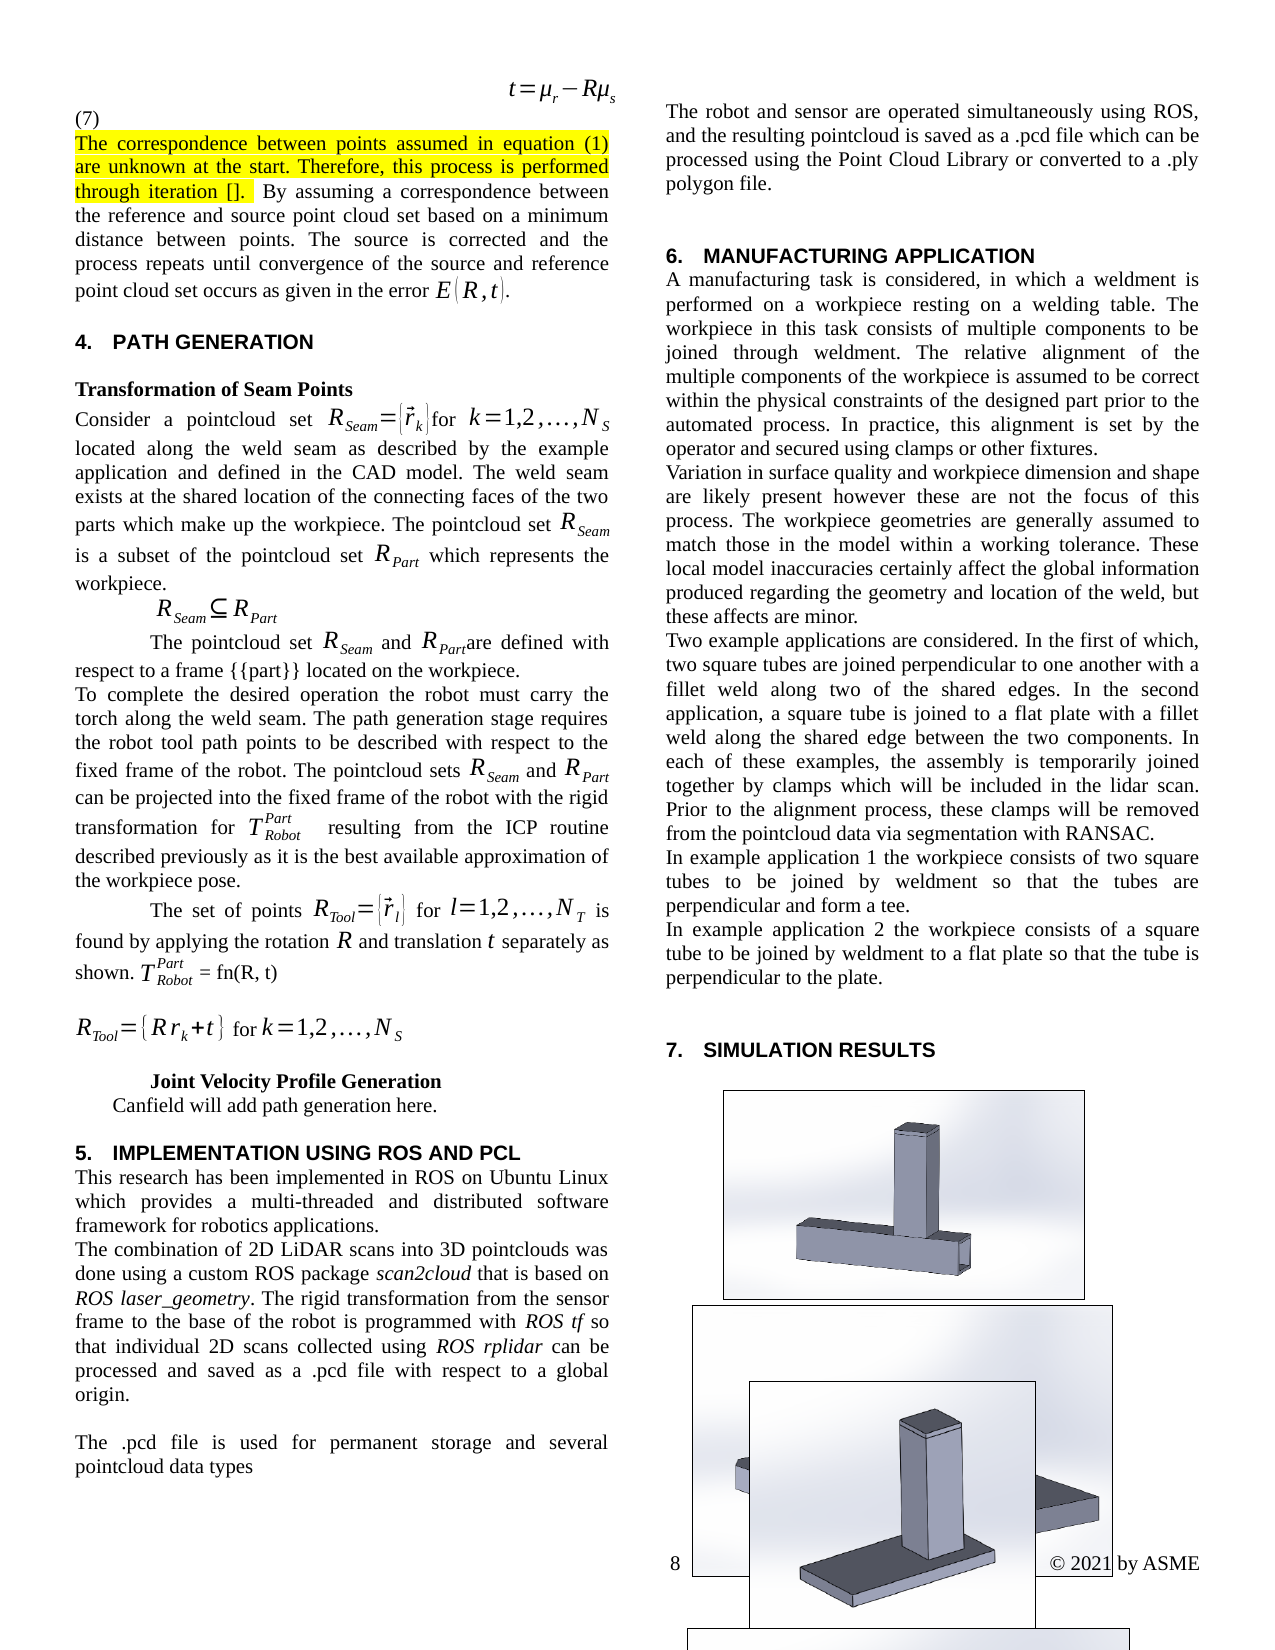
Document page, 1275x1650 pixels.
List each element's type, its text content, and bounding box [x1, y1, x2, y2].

text A manufacturing task is considered, in which a weldment is performed on a workpiece resting on a welding table. The workpiece in this task consists of multiple components to be joined through weldment. The relative alignment of the multiple components of the workpiece is assumed to be correct within the physical constraints of the designed part prior to the automated process. In practice, this alignment is set by the operator and secured using clamps or other fixtures. [666, 267, 1200, 460]
text (7) [75, 75, 609, 130]
list IMPLEMENTATION USING ROS AND PCL [75, 1141, 609, 1165]
list SIMULATION RESULTS [666, 1037, 1200, 1061]
text for [75, 1013, 609, 1045]
text This research has been implemented in ROS on Ubuntu Linux which provides a multi-threaded and distributed software framework for robotics applications. [75, 1165, 609, 1237]
picture [724, 1091, 1084, 1299]
picture [693, 1306, 1112, 1576]
text The set of points for is found by applying the rotation and translation separately as shown. = fn(R, t) [75, 892, 609, 989]
text The combination of 2D LiDAR scans into 3D pointclouds was done using a custom ROS package scan2cloud that is based on ROS laser_geometry. The rigid transformation from the sensor frame to the base of the robot is programmed with ROS tf so that individual 2D scans collected using ROS rplidar can be processed and saved as a .pcd file with respect to a global origin. [75, 1237, 609, 1406]
text In example application 1 the workpiece consists of two square tubes to be joined by weldment so that the tubes are perpendicular and form a tee. [666, 845, 1200, 917]
text The .pcd file is used for permanent storage and several pointcloud data types [75, 1430, 609, 1478]
picture [688, 1629, 1129, 1650]
text The pointcloud set and are defined with respect to a frame {{part}} located on the workpiece. [75, 626, 609, 682]
text Transformation of Seam Points [75, 377, 609, 401]
text Variation in surface quality and workpiece dimension and shape are likely present however these are not the focus of this process. The workpiece geometries are generally assumed to match those in the model within a working tolerance. These local model inaccuracies certainly affect the global information produced regarding the geometry and location of the weld, but these affects are minor. [666, 460, 1200, 628]
text Two example applications are considered. In the first of which, two square tubes are joined perpendicular to one another with a fillet weld along two of the shared edges. In the second application, a square tube is joined to a flat plate with a fillet weld along the shared edge between the two components. In each of these examples, the assembly is temporarily joined together by clamps which will be included in the lidar scan. Prior to the alignment process, these clamps will be removed from the pointcloud data via segmentation with RANSAC. [666, 628, 1200, 845]
picture [750, 1382, 1035, 1628]
text To complete the desired operation the robot must carry the torch along the weld seam. The path generation stage requires the robot tool path points to be described with respect to the fixed frame of the robot. The pointcloud sets and can be projected into the fixed frame of the robot with the rigid transformation for resulting from the ICP routine described previously as it is the best available approximation of the workpiece pose. [75, 682, 609, 892]
text Canfield will add path generation here. [75, 1093, 609, 1117]
text Joint Velocity Profile Generation [75, 1069, 609, 1093]
list MANUFACTURING APPLICATION [666, 243, 1200, 267]
list PATH GENERATION [75, 329, 609, 353]
text The correspondence between points assumed in equation (1) are unknown at the start. Therefore, this process is performed through iteration []. By assuming a correspondence between the reference and source point cloud set based on a minimum distance between points. The source is corrected and the process repeats until convergence of the source and reference point cloud set occurs as given in the error . [75, 178, 609, 305]
text The robot and sensor are operated simultaneously using ROS, and the resulting pointcloud is saved as a .pcd file which can be processed using the Point Cloud Library or converted to a .ply polygon file. [666, 99, 1200, 195]
text Consider a pointcloud set for located along the weld seam as described by the example application and defined in the CAD model. The weld seam exists at the shared location of the connecting faces of the two parts which make up the workpiece. The pointcloud set is a subset of the pointcloud set which represents the workpiece. [75, 401, 609, 595]
text In example application 2 the workpiece consists of a square tube to be joined by weldment to a flat plate so that the tube is perpendicular to the plate. [666, 917, 1200, 989]
